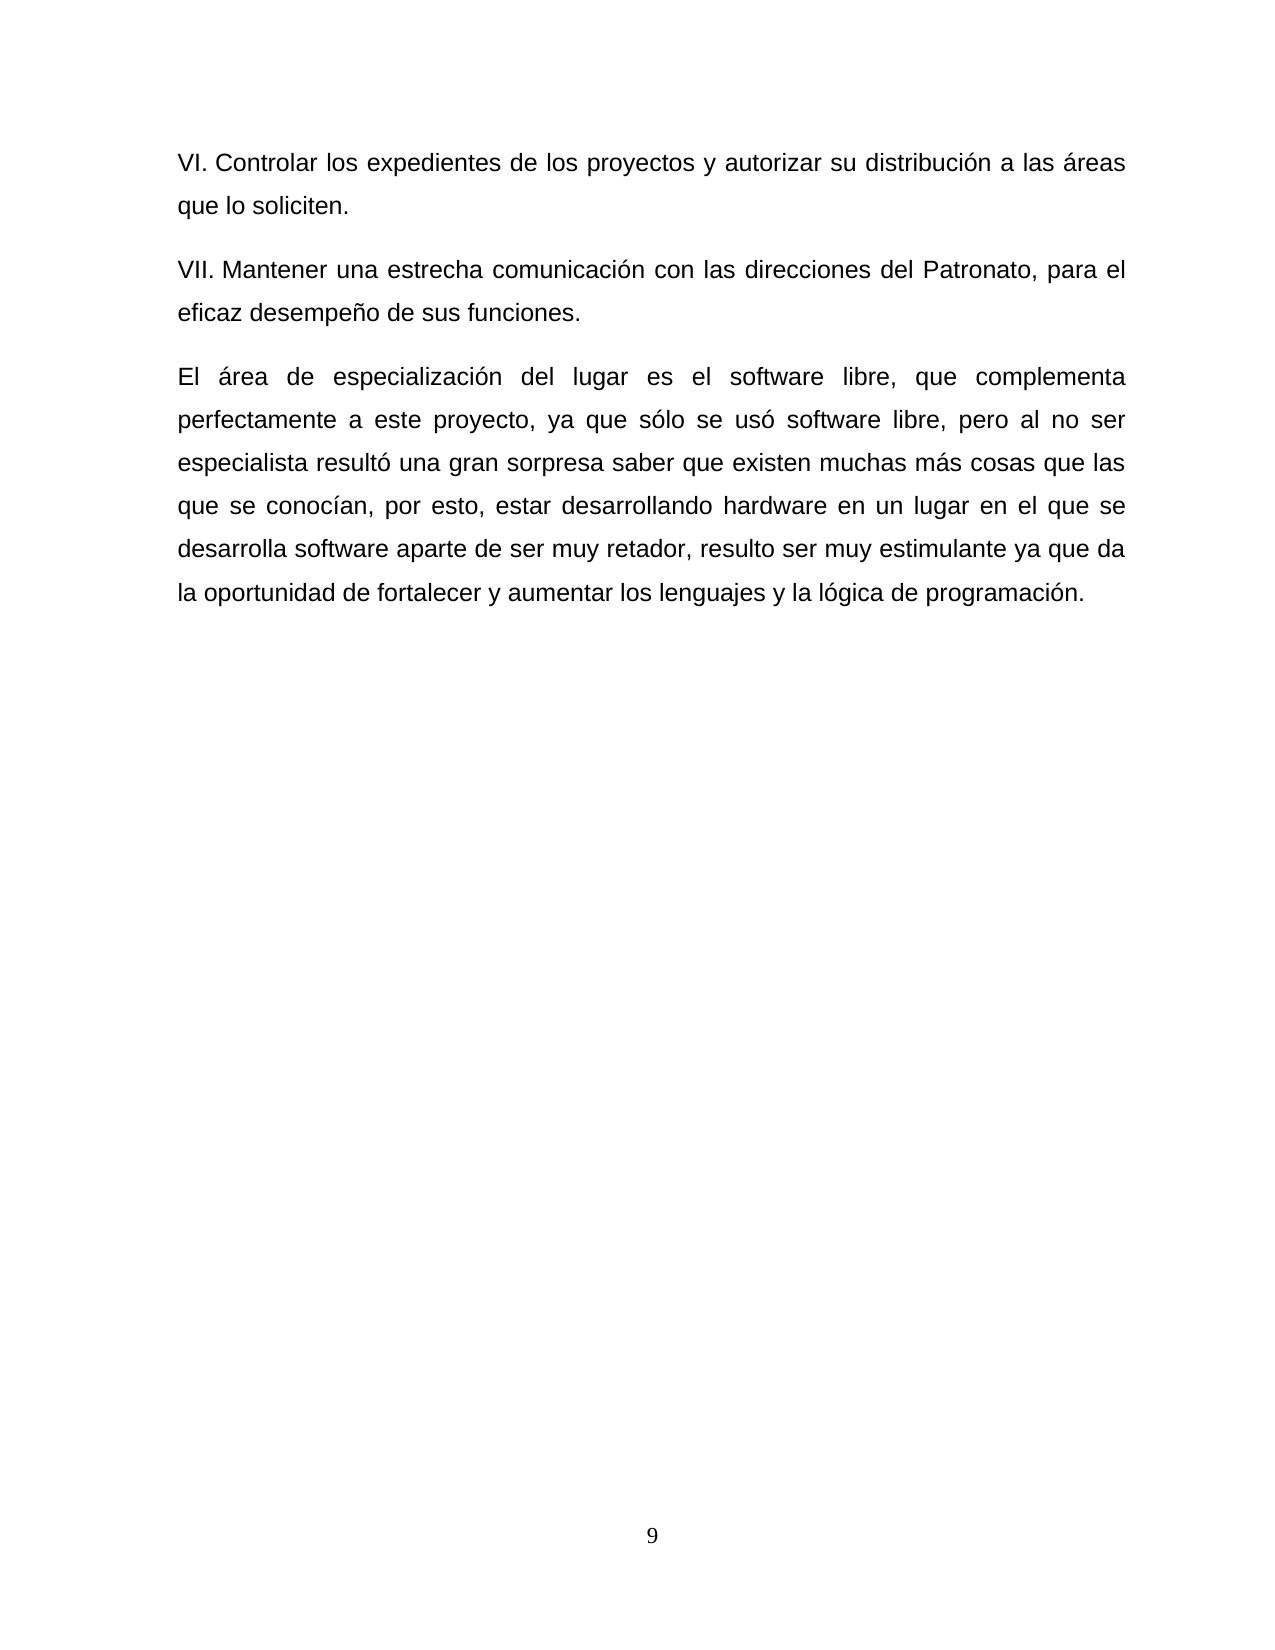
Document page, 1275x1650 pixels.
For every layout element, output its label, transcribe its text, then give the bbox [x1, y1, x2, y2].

text VI. Controlar los expedientes de los proyectos y autorizar su distribución a las áreas que lo soliciten. [177, 148, 1127, 219]
text El área de especialización del lugar es el software libre, que complementa perfectamente a este proyecto, ya que sólo se usó software libre, pero al no ser especialista resultó una gran sorpresa saber que existen muchas más cosas que las que se conocían, por esto, estar desarrollando hardware en un lugar en el que se desarrolla software aparte de ser muy retador, resulto ser muy estimulante ya que da la oportunidad de fortalecer y aumentar los lenguajes y la lógica de programación. [177, 362, 1127, 606]
text VII. Mantener una estrecha comunicación con las direcciones del Patronato, para el eficaz desempeño de sus funciones. [177, 255, 1127, 327]
